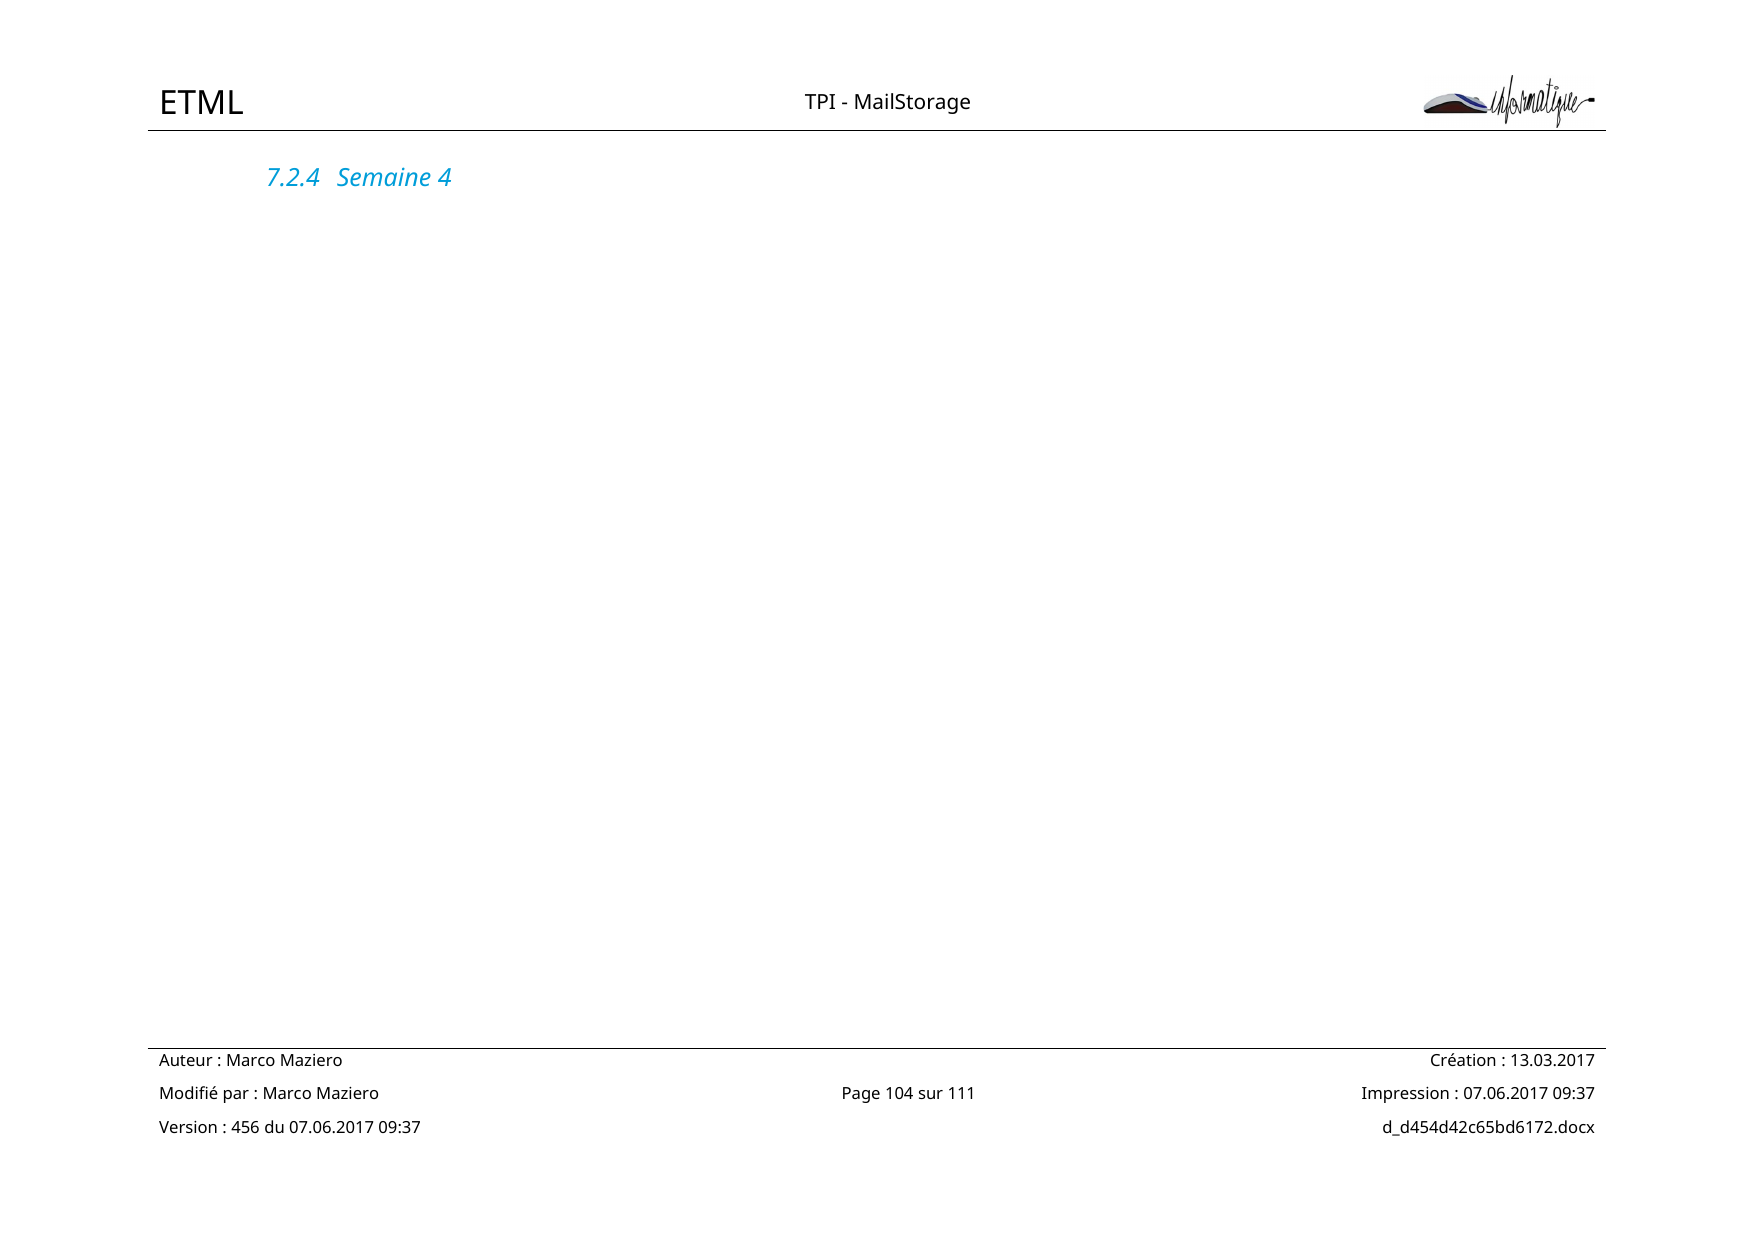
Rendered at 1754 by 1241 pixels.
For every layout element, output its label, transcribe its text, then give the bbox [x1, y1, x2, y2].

picture [1423, 75, 1595, 128]
subtitle Semaine 4 [266, 159, 1606, 193]
